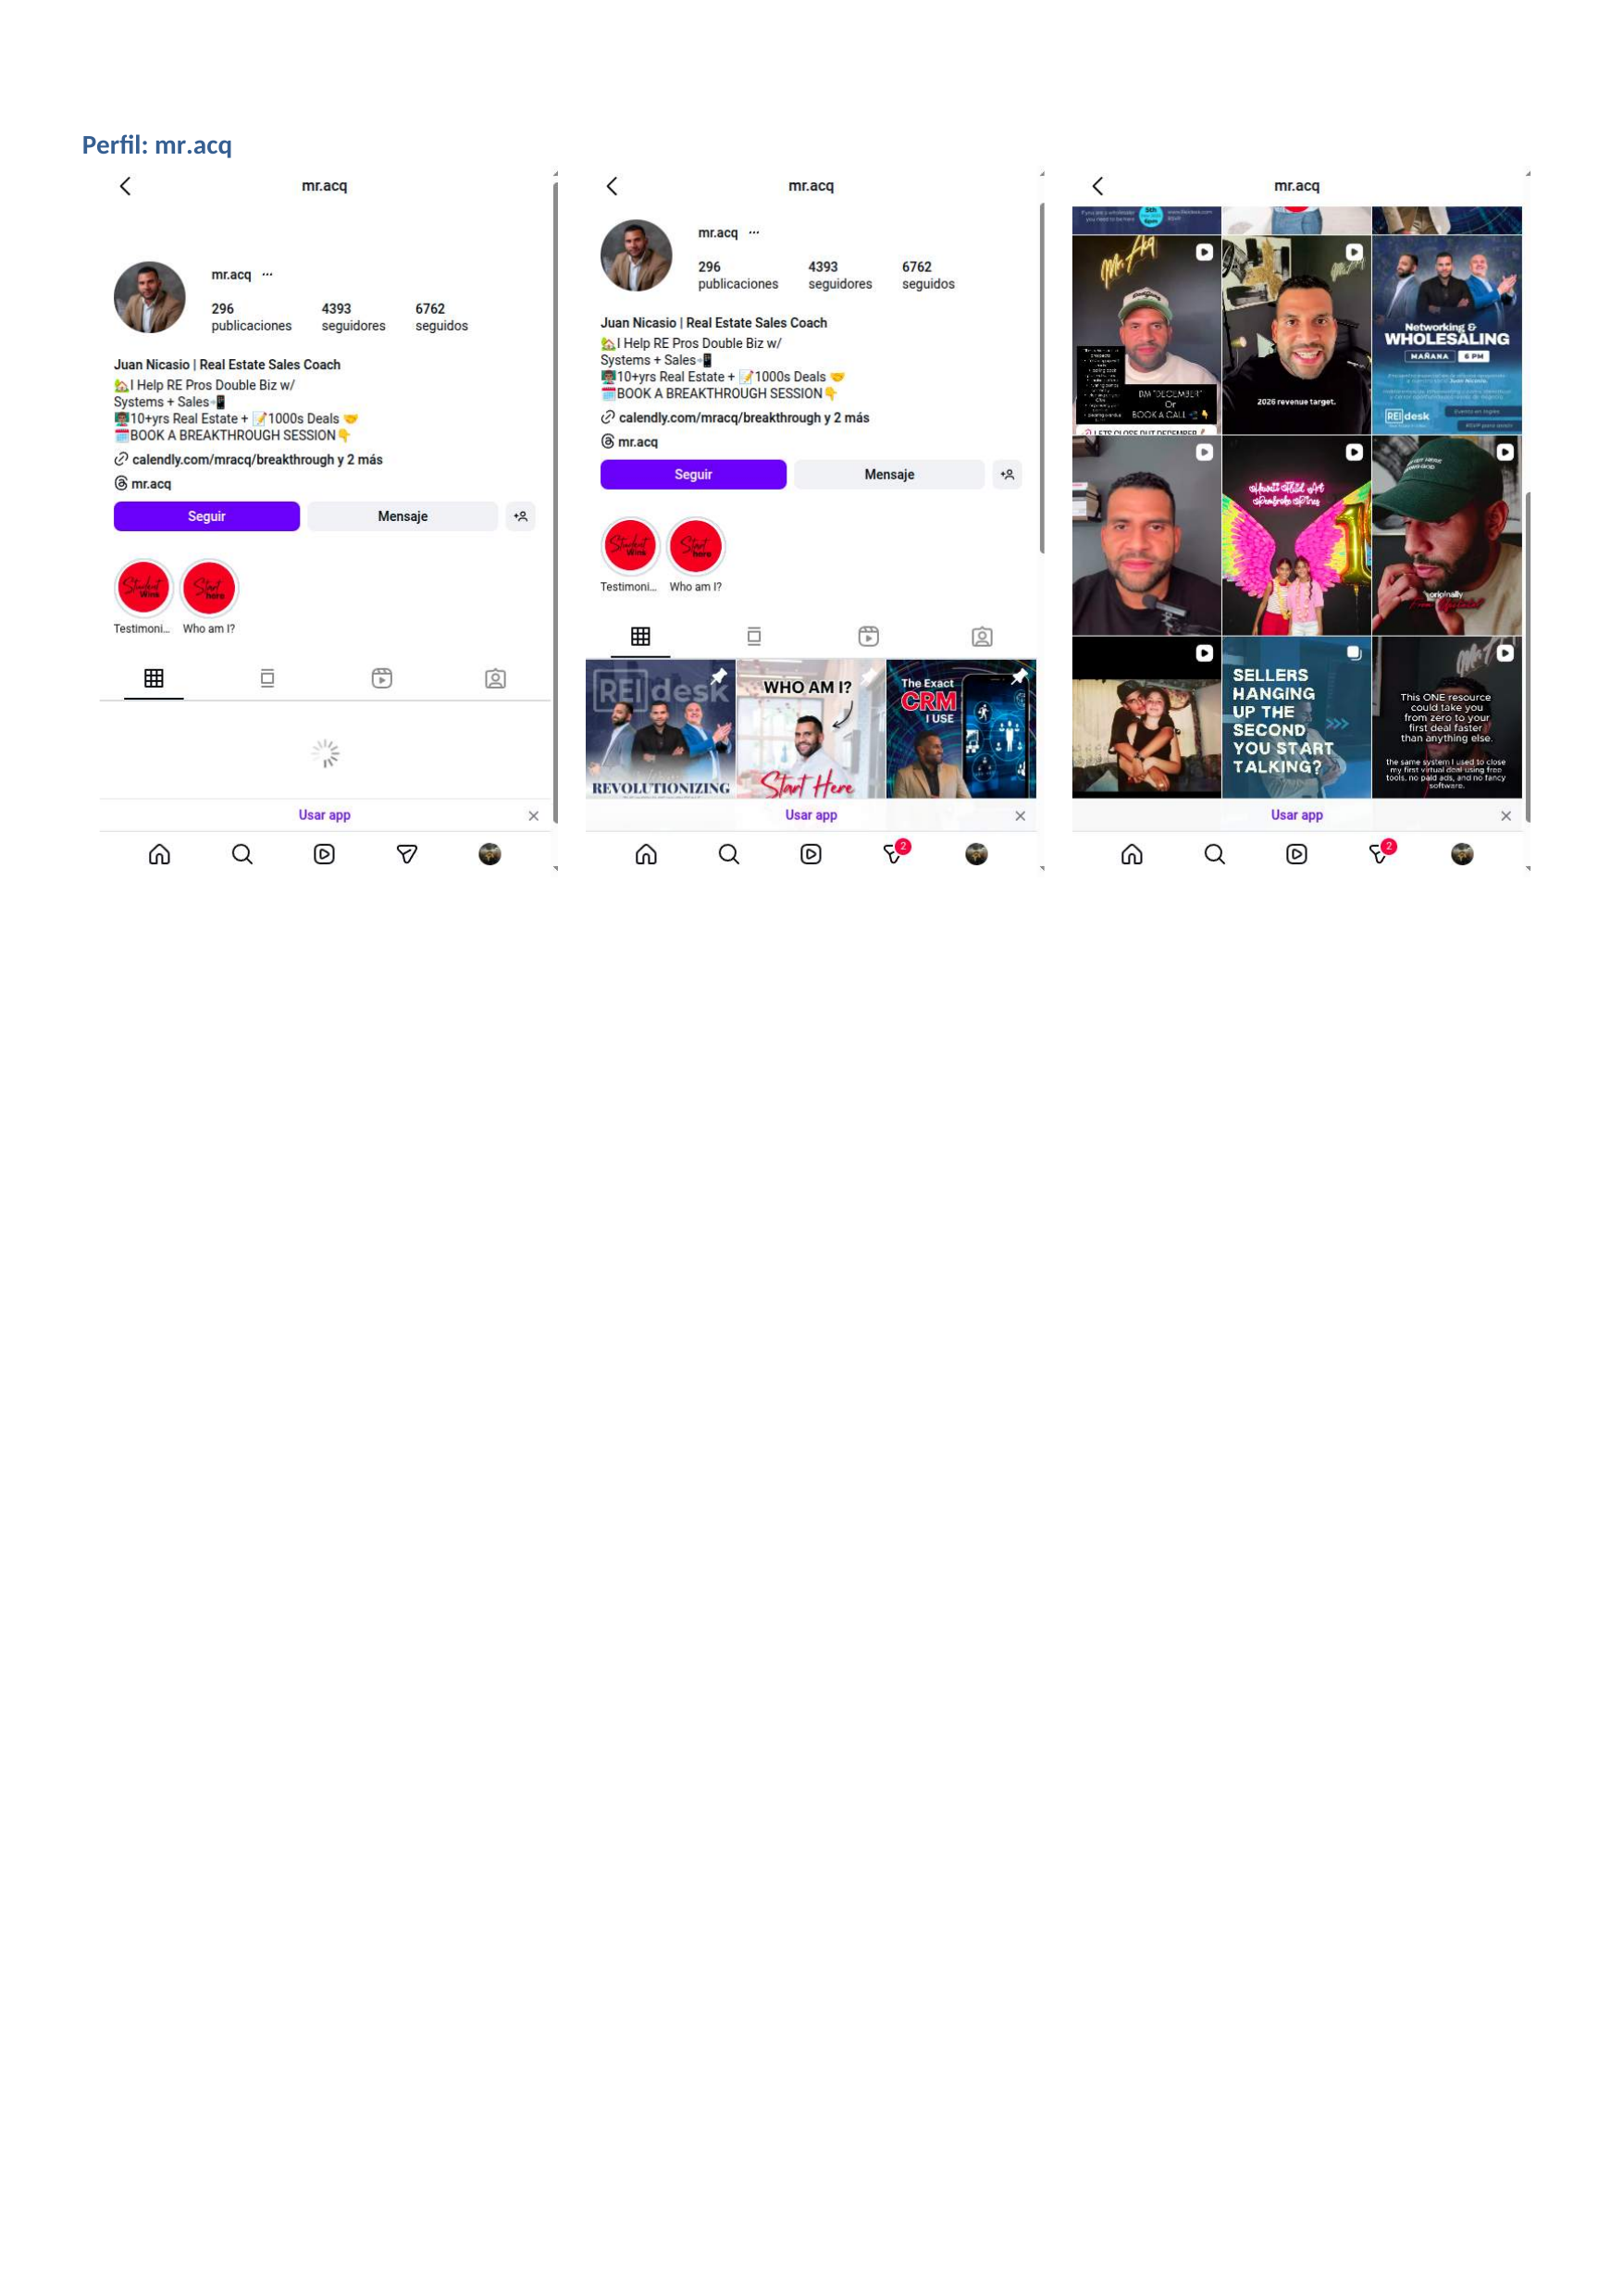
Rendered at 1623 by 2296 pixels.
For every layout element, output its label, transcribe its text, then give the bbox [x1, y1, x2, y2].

table_header [1045, 167, 1530, 900]
subtitle Perfil: mr.acq [81, 128, 1541, 161]
picture [586, 166, 1045, 877]
picture [99, 166, 558, 877]
table_header [71, 167, 558, 900]
picture [1072, 166, 1531, 877]
table_header [558, 167, 1044, 900]
